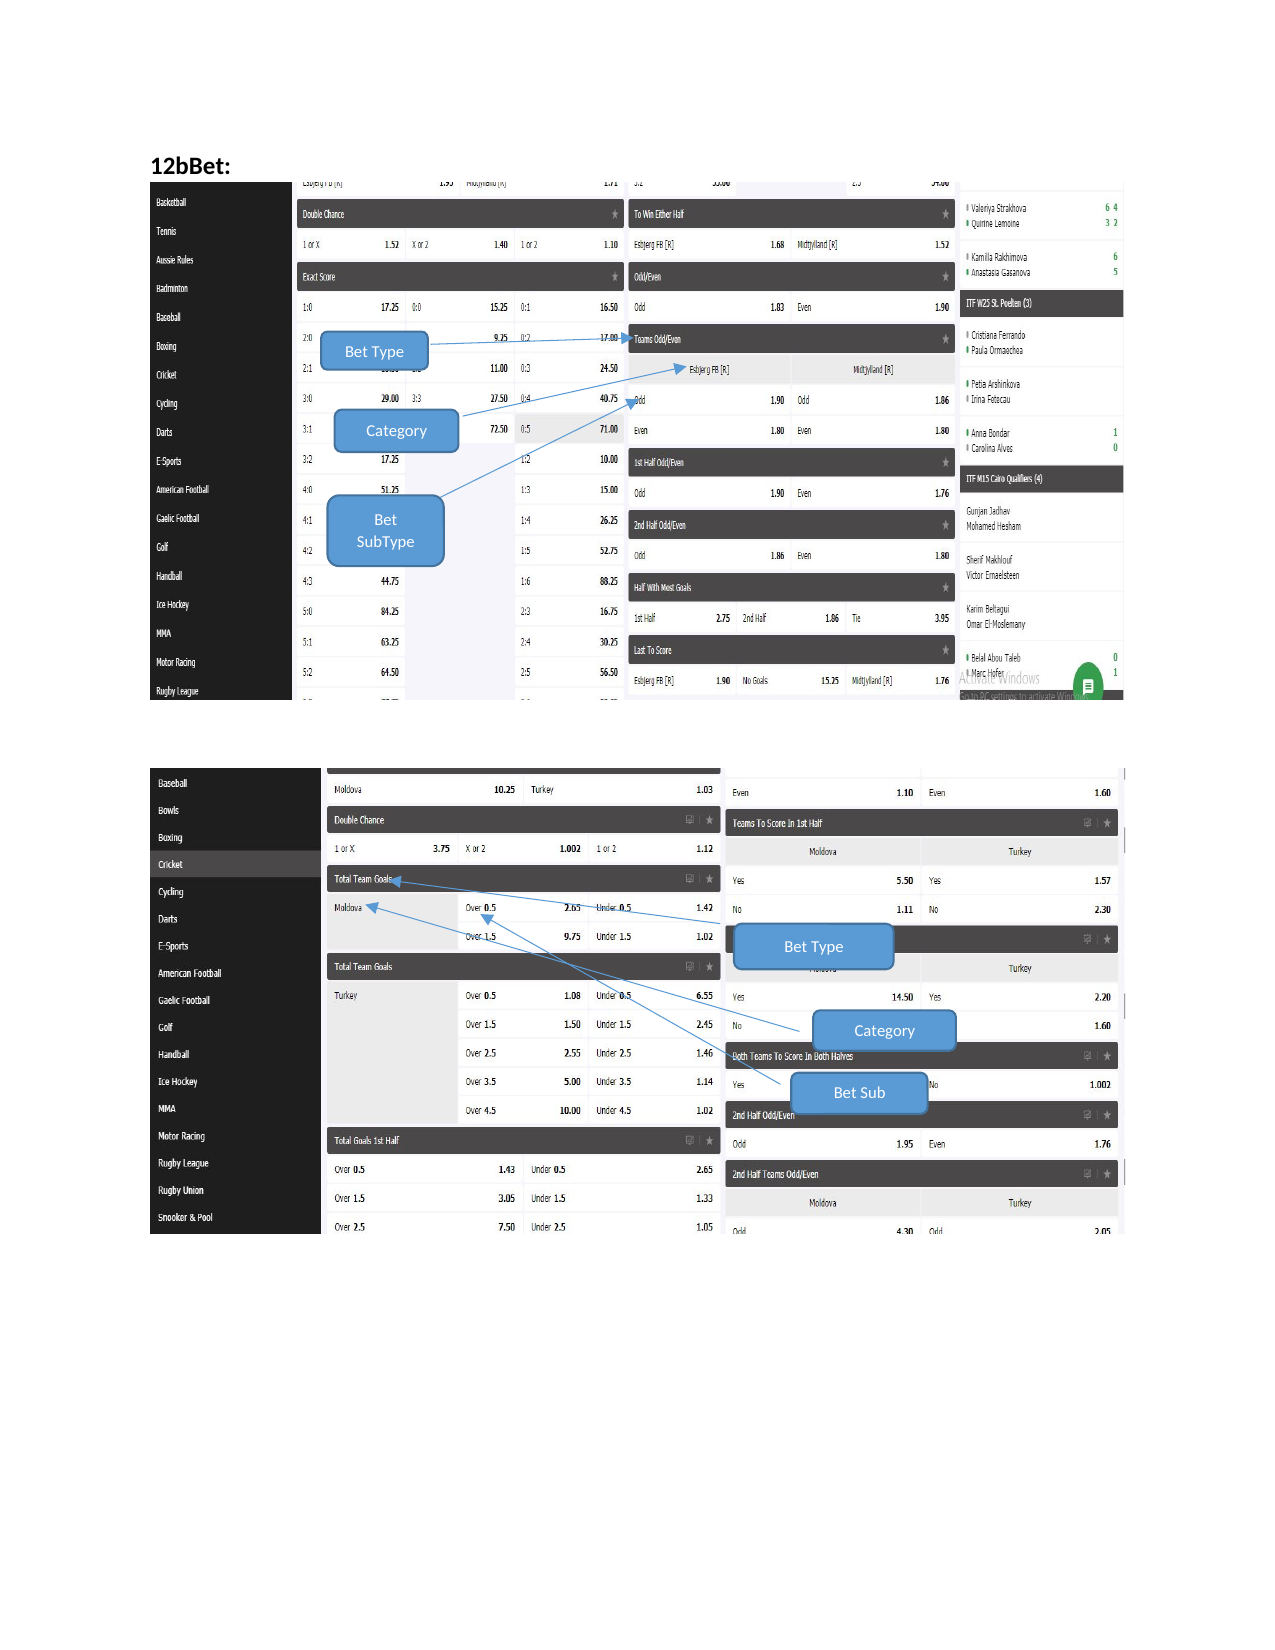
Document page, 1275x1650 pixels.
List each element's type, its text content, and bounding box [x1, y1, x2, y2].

picture [150, 182, 1124, 700]
picture [150, 768, 1125, 1234]
